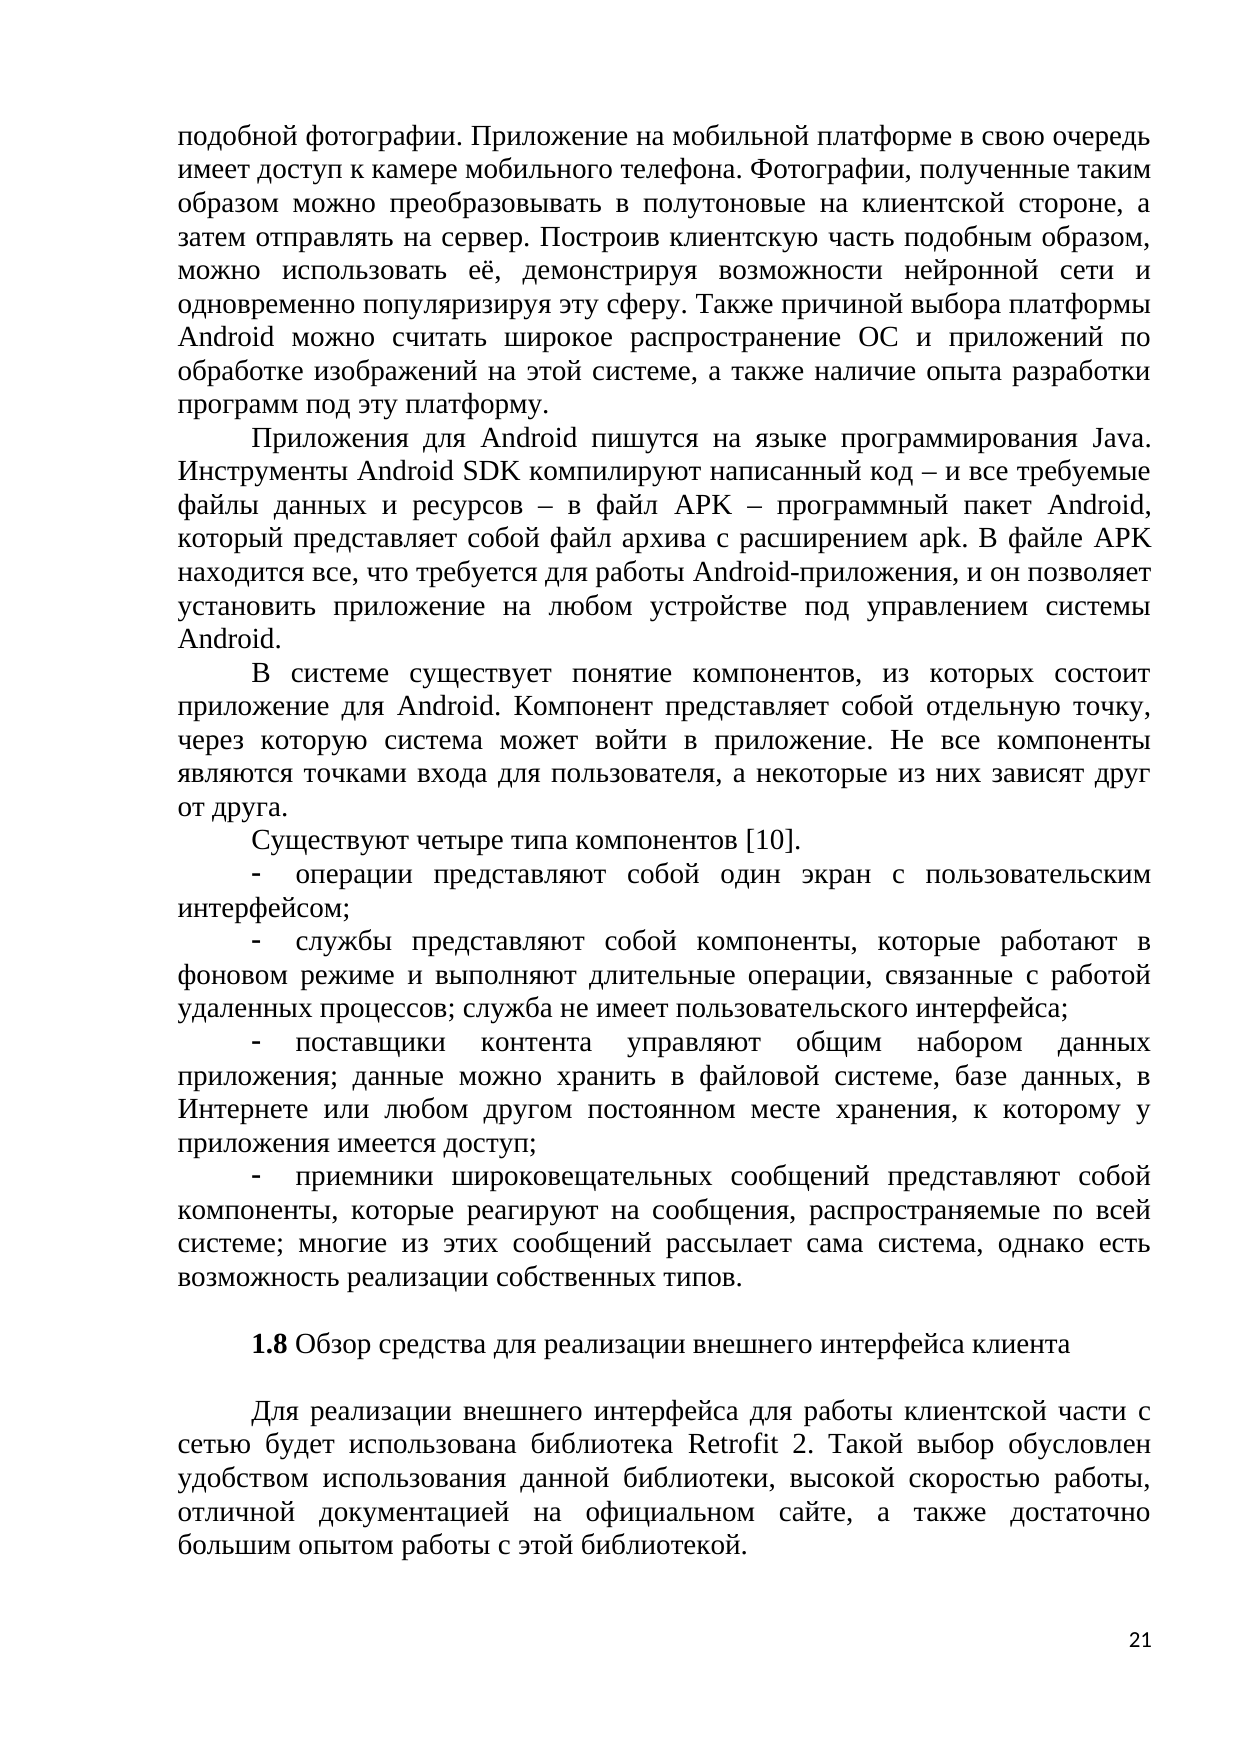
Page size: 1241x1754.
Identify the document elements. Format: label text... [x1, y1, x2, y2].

list приемники широковещательных сообщений представляют собой компоненты, которые реагируют на сообщения, распространяемые по всей системе; многие из этих сообщений рассылает сама система, однако есть возможность реализации собственных типов. [177, 1158, 1152, 1292]
text В системе существует понятие компонентов, из которых состоит приложение для Android. Компонент представляет собой отдельную точку, через которую система может войти в приложение. Не все компоненты являются точками входа для пользователя, а некоторые из них зависят друг от друга. [177, 655, 1152, 822]
list службы представляют собой компоненты, которые работают в фоновом режиме и выполняют длительные операции, связанные с работой удаленных процессов; служба не имеет пользовательского интерфейса; [177, 923, 1152, 1024]
text Для реализации внешнего интерфейса для работы клиентской части с сетью будет использована библиотека Retrofit 2. Такой выбор обусловлен удобством использования данной библиотеки, высокой скоростью работы, отличной документацией на официальном сайте, а также достаточно большим опытом работы с этой библиотекой. [177, 1393, 1152, 1561]
list операции представляют собой один экран с пользовательским интерфейсом; [177, 856, 1152, 923]
text Приложения для Android пишутся на языке программирования Java. Инструменты Android SDK компилируют написанный код – и все требуемые файлы данных и ресурсов – в файл APK – программный пакет Android, который представляет собой файл архива с расширением apk. В файле APK находится все, что требуется для работы Android-приложения, и он позволяет установить приложение на любом устройстве под управлением системы Android. [177, 420, 1152, 655]
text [177, 118, 1152, 420]
text Существуют четыре типа компонентов [10]. [177, 822, 1152, 856]
list поставщики контента управляют общим набором данных приложения; данные можно хранить в файловой системе, базе данных, в Интернете или любом другом постоянном месте хранения, к которому у приложения имеется доступ; [177, 1024, 1152, 1158]
subtitle 1.8 Обзор средства для реализации внешнего интерфейса клиента [177, 1326, 1152, 1359]
